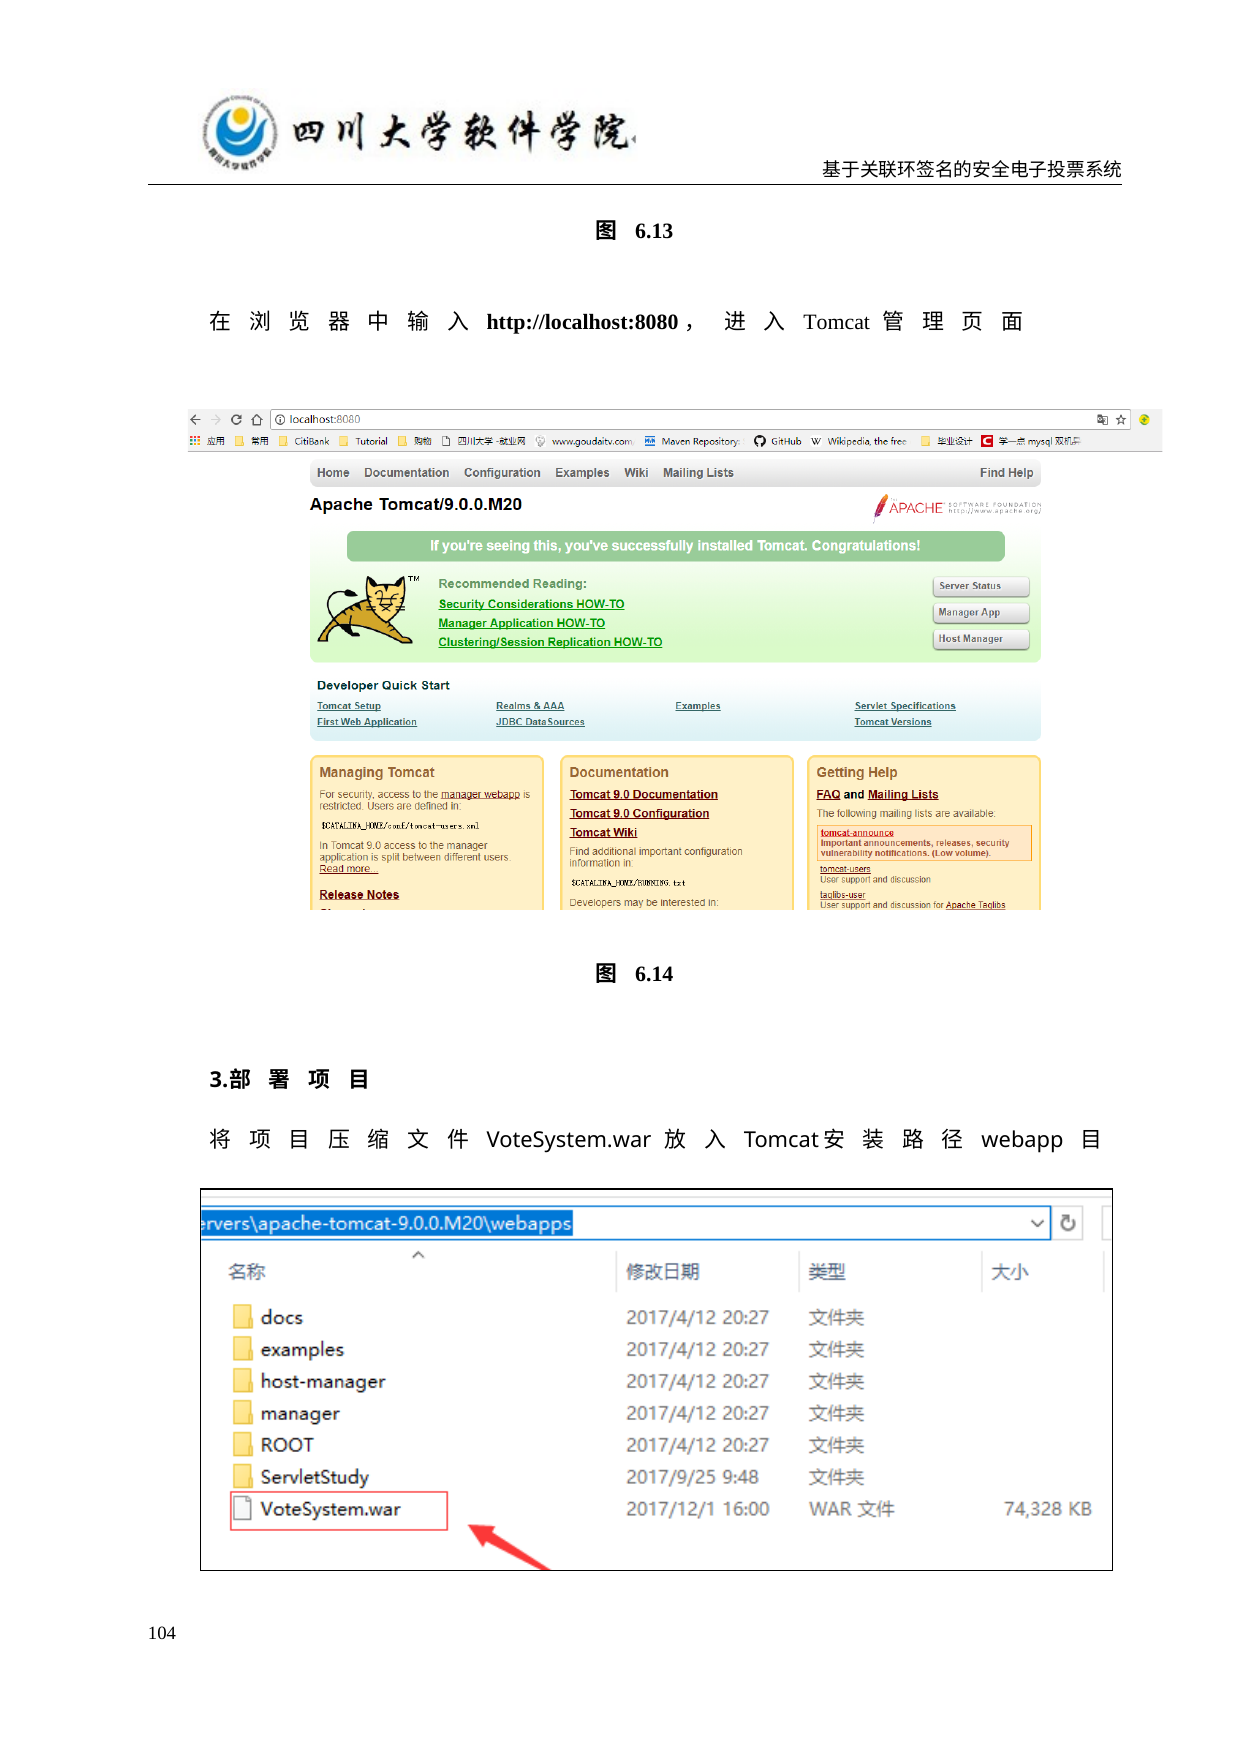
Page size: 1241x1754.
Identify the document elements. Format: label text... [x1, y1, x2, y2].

text 将项目压缩文件VoteSystem.war放入Tomcat安装路径webapp目录下面 [150, 1108, 1120, 1168]
picture [201, 1190, 1112, 1570]
text 图6.13 [150, 198, 1120, 259]
picture [187, 409, 1163, 910]
text 3.部署项目 [150, 1047, 1120, 1108]
picture [197, 88, 639, 177]
text 在浏览器中输入http://localhost:8080，进入Tomcat管理页面 [150, 289, 1120, 350]
